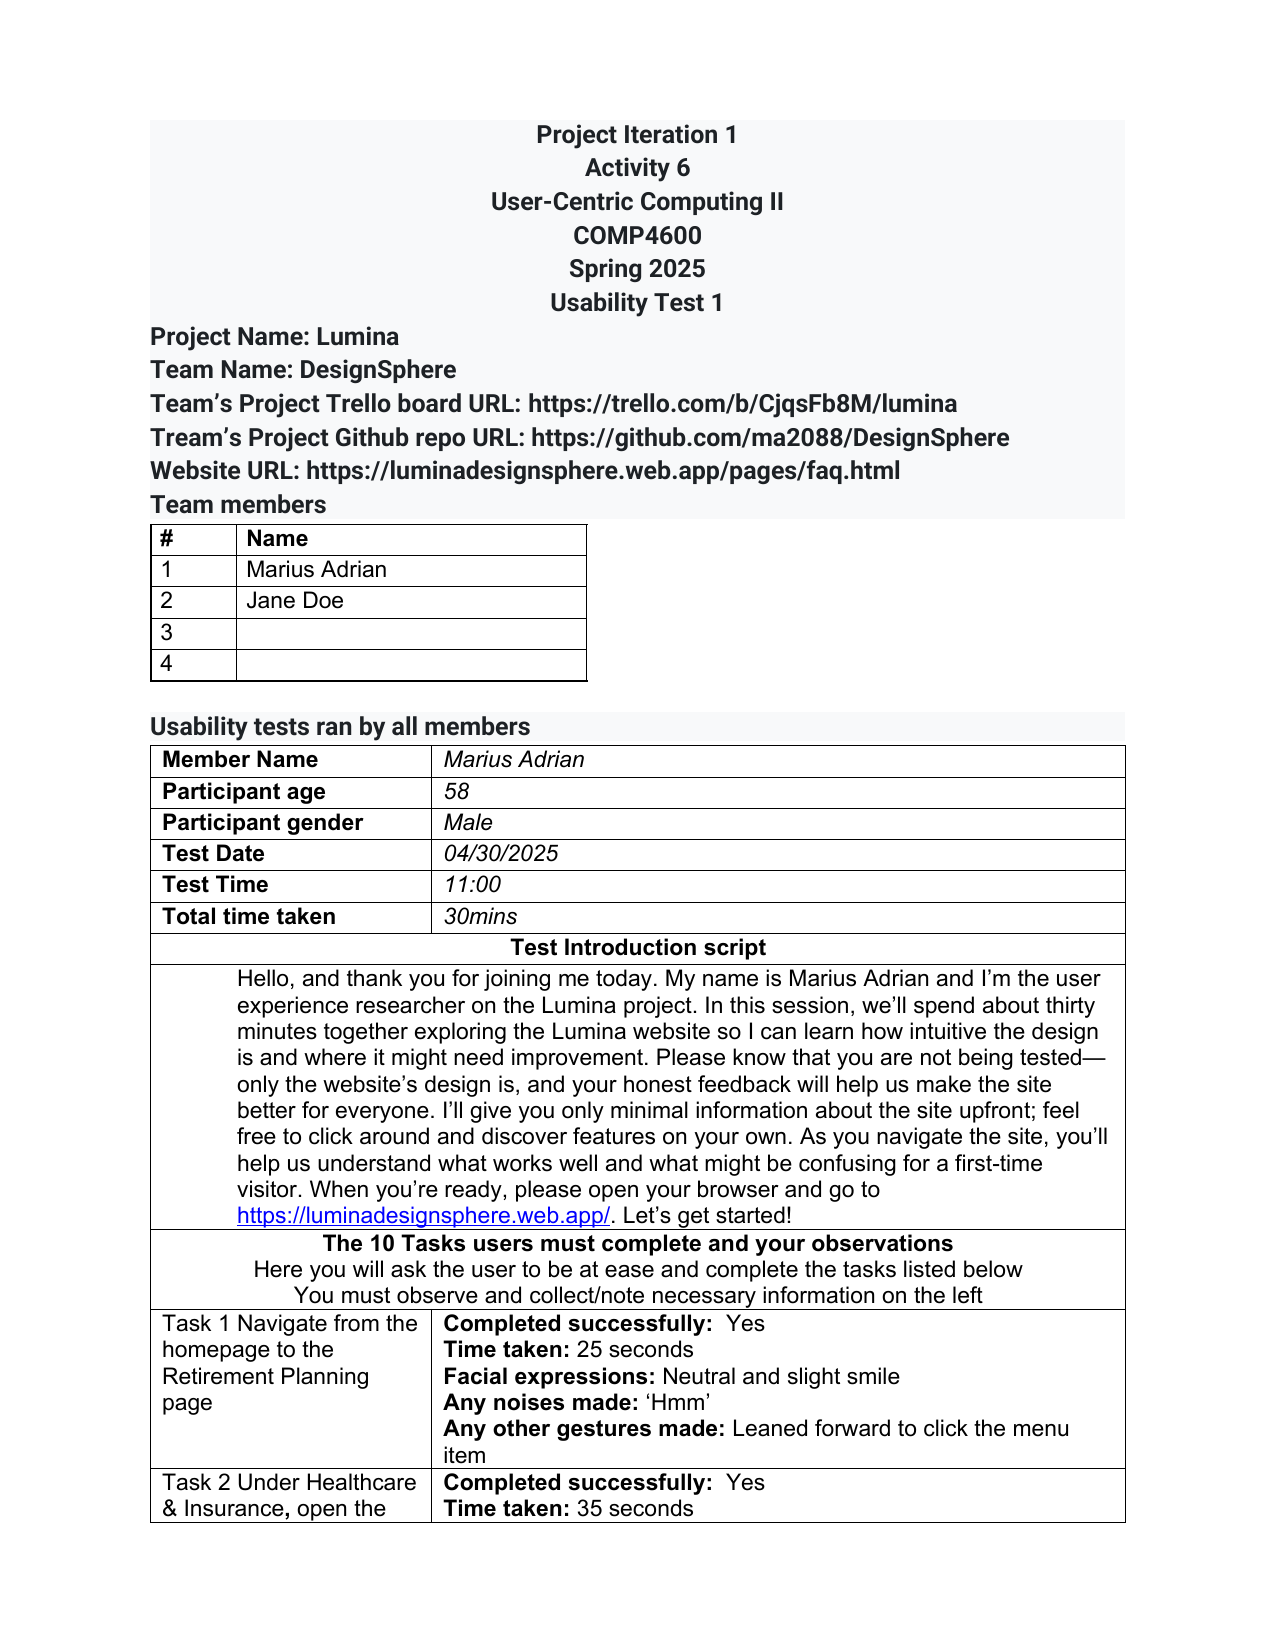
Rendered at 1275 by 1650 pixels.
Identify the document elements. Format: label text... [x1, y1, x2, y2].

table_cell [237, 650, 586, 680]
text Project Name: Lumina [150, 322, 1125, 351]
table_cell 4 [152, 650, 236, 680]
table_cell Task 1 Navigate from the homepage to the Retirement Planning page [151, 1310, 431, 1468]
table_header Member Name [151, 746, 431, 777]
table_cell Participant age [151, 778, 431, 808]
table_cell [432, 1469, 1125, 1522]
table_cell 2 [152, 587, 236, 617]
table_cell Test Introduction script [151, 934, 1125, 964]
text User-Centric Computing II [150, 187, 1125, 217]
text Website URL: https://luminadesignsphere.web.app/pages/faq.html [150, 456, 1125, 486]
table_cell 04/30/2025 [432, 840, 1125, 870]
table_cell 30mins [432, 903, 1125, 933]
table_cell Jane Doe [237, 587, 586, 617]
table_cell 3 [152, 619, 236, 649]
table_cell 1 [152, 556, 236, 586]
table_cell Marius Adrian [237, 556, 586, 586]
text Team Name: DesignSphere [150, 356, 1125, 385]
text Team’s Project Trello board URL: https://trello.com/b/CjqsFb8M/lumina [150, 389, 1125, 418]
text Usability tests ran by all members [150, 712, 1125, 741]
text Project Iteration 1 [150, 120, 1125, 149]
text Activity 6 [150, 154, 1125, 183]
table_cell 11:00 [432, 871, 1125, 902]
table_cell Total time taken [151, 903, 431, 933]
table_cell 58 [432, 778, 1125, 808]
table_cell Hello, and thank you for joining me today. My name is Marius Adrian and I’m the user experience researcher on the Lumina project. In this session, we’ll spend about thirty minutes together exploring the Lumina website so I can learn how intuitive the design is and where it might need improvement. Please know that you are not being tested—only the website’s design is, and your honest feedback will help us make the site better for everyone. I’ll give you only minimal information about the site upfront; feel free to click around and discover features on your own. As you navigate the site, you’ll help us understand what works well and what might be confusing for a first-time visitor. When you’re ready, please open your browser and go to https://luminadesignsphere.web.app/. Let’s get started! [151, 965, 1125, 1229]
text Spring 2025 [150, 254, 1125, 284]
table_cell Participant gender [151, 809, 431, 839]
text Usability Test 1 [150, 288, 1125, 317]
table_header # [152, 525, 236, 555]
text Team members [150, 490, 1125, 519]
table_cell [151, 1469, 431, 1522]
table_cell Test Date [151, 840, 431, 870]
table_cell Completed successfully: Yes Time taken: 25 seconds Facial expressions: Neutral and slight smile Any noises made: ‘Hmm’ Any other gestures made: Leaned forward to click the menu item [432, 1310, 1125, 1468]
table_header Name [237, 525, 586, 555]
text COMP4600 [150, 221, 1125, 250]
table_cell The 10 Tasks users must complete and your observations Here you will ask the user to be at ease and complete the tasks listed below You must observe and collect/note necessary information on the left [151, 1230, 1125, 1309]
table_cell [237, 619, 586, 649]
table_cell Test Time [151, 871, 431, 902]
table_cell Male [432, 809, 1125, 839]
table_header Marius Adrian [432, 746, 1125, 777]
text Tream’s Project Github repo URL: https://github.com/ma2088/DesignSphere [150, 423, 1125, 452]
